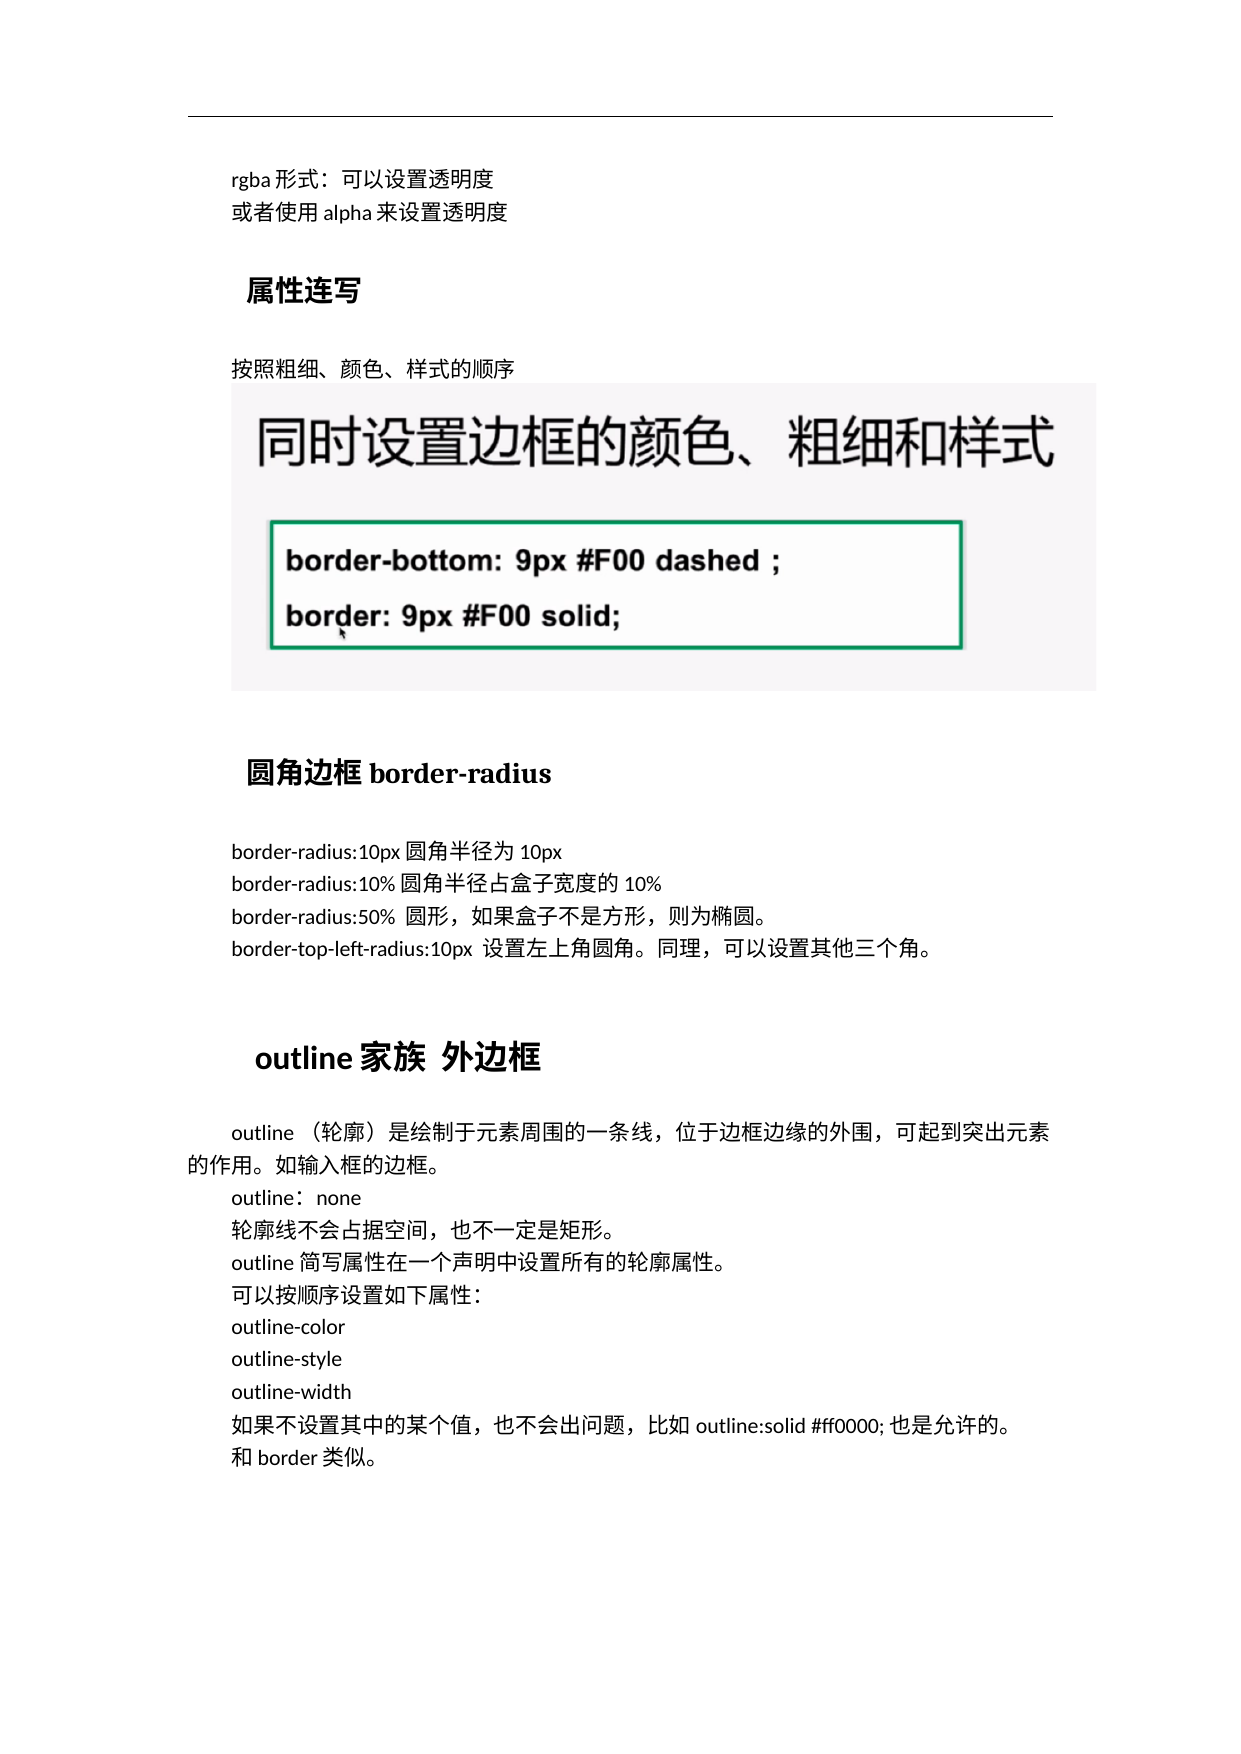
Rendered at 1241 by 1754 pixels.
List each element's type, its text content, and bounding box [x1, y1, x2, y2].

text outline-style [187, 1342, 1053, 1375]
text border-radius:10% 圆角半径占盒子宽度的10% [187, 866, 1053, 898]
text outline （轮廓）是绘制于元素周围的一条线，位于边框边缘的外围，可起到突出元素的作用。如输入框的边框。 [187, 1115, 1053, 1180]
text 如果不设置其中的某个值，也不会出问题，比如 outline:solid #ff0000; 也是允许的。 [187, 1407, 1053, 1440]
text 可以按顺序设置如下属性： [187, 1277, 1053, 1310]
text border-radius:50% 圆形，如果盒子不是方形，则为椭圆。 [187, 898, 1053, 931]
subtitle 圆角边框border-radius [187, 738, 1053, 803]
text 或者使用alpha来设置透明度 [187, 194, 1053, 227]
text rgba形式：可以设置透明度 [187, 162, 1053, 194]
text 轮廓线不会占据空间，也不一定是矩形。 [187, 1212, 1053, 1245]
subtitle outline家族 外边框 [187, 1023, 1053, 1088]
text border-radius:10px 圆角半径为10px [187, 833, 1053, 866]
text border-top-left-radius:10px 设置左上角圆角。同理，可以设置其他三个角。 [187, 931, 1053, 963]
text 和border类似。 [187, 1440, 1053, 1472]
text outline-color [187, 1310, 1053, 1342]
text outline-width [187, 1375, 1053, 1407]
text 按照粗细、颜色、样式的顺序 [187, 351, 1053, 384]
picture [231, 383, 1097, 691]
text outline 简写属性在一个声明中设置所有的轮廓属性。 [187, 1245, 1053, 1277]
subtitle 属性连写 [187, 256, 1053, 321]
text outline：none [187, 1180, 1053, 1212]
